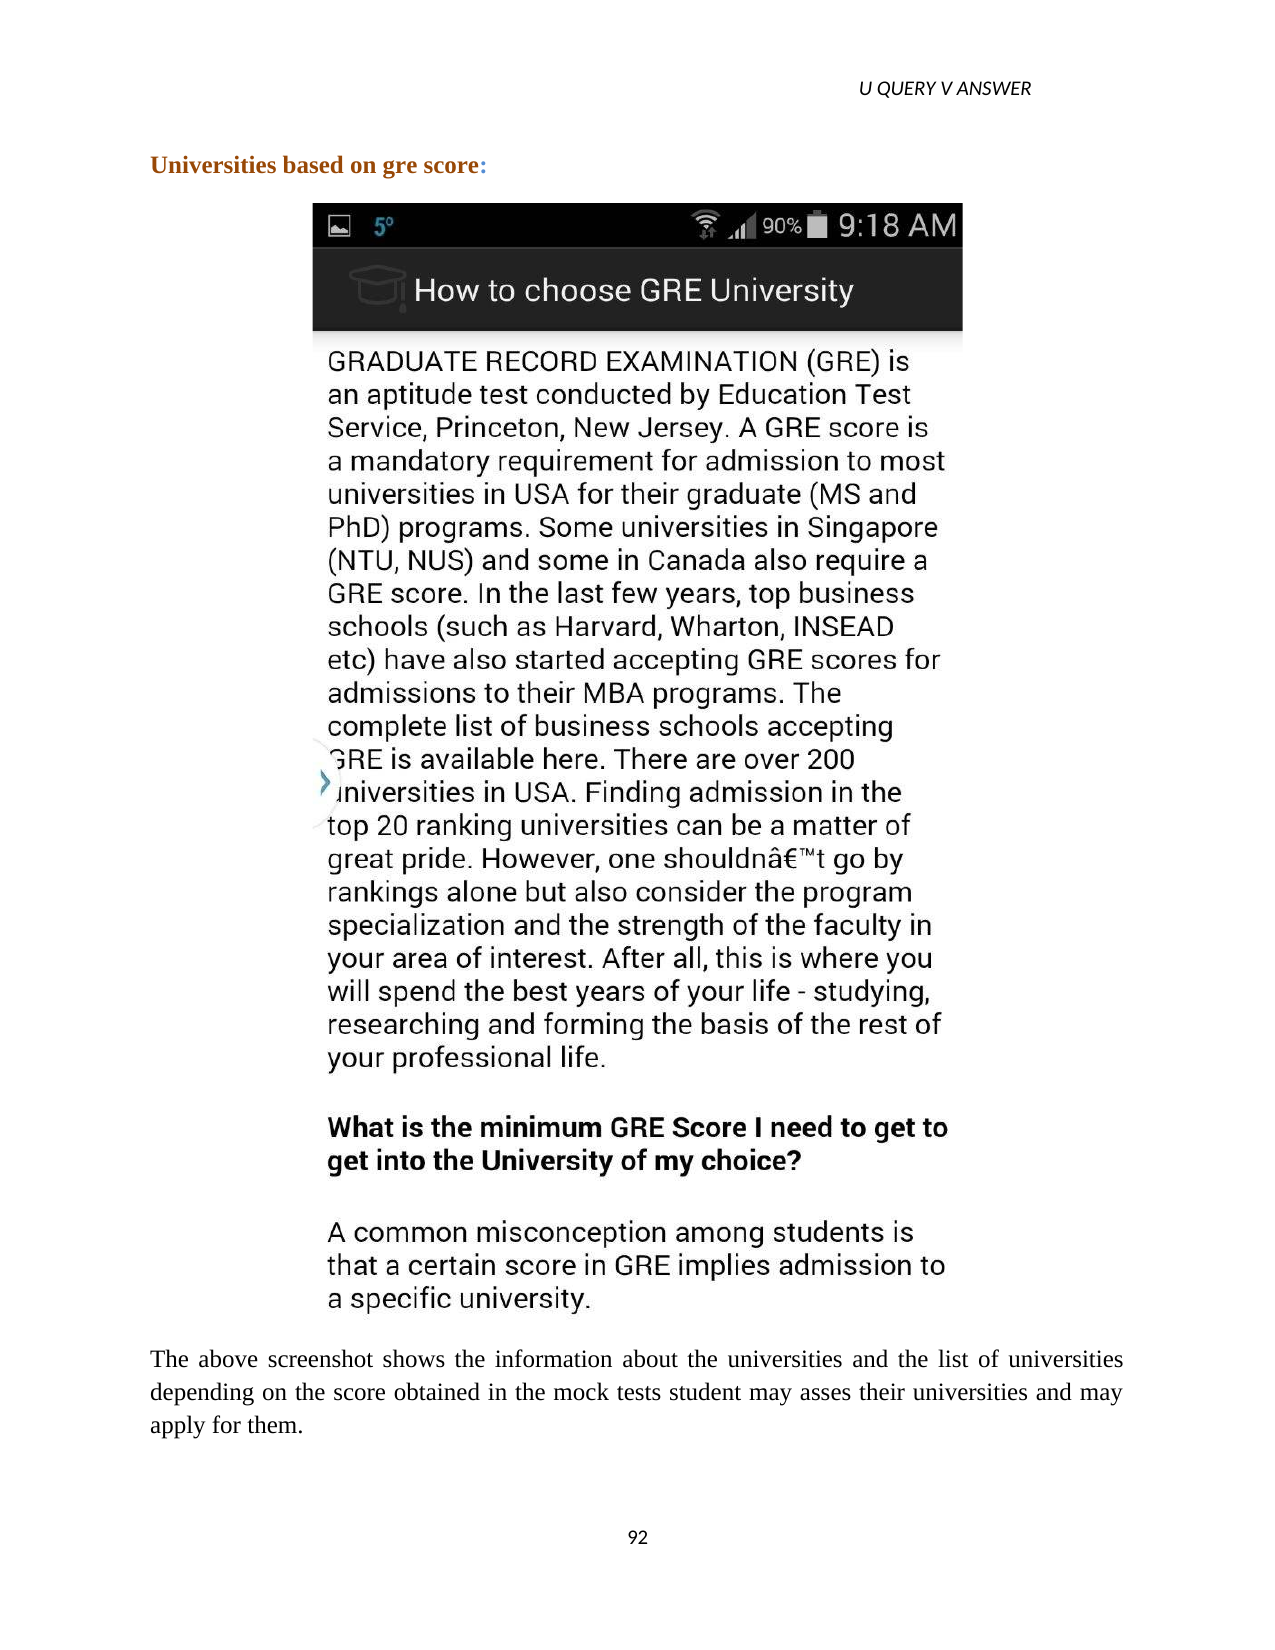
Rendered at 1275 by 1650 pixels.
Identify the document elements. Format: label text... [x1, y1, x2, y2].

text Universities based on gre score: [150, 150, 1125, 179]
picture [312, 203, 963, 1320]
text The above screenshot shows the information about the universities and the list of universities depending on the score obtained in the mock tests student may asses their universities and may apply for them. [150, 1344, 1125, 1439]
